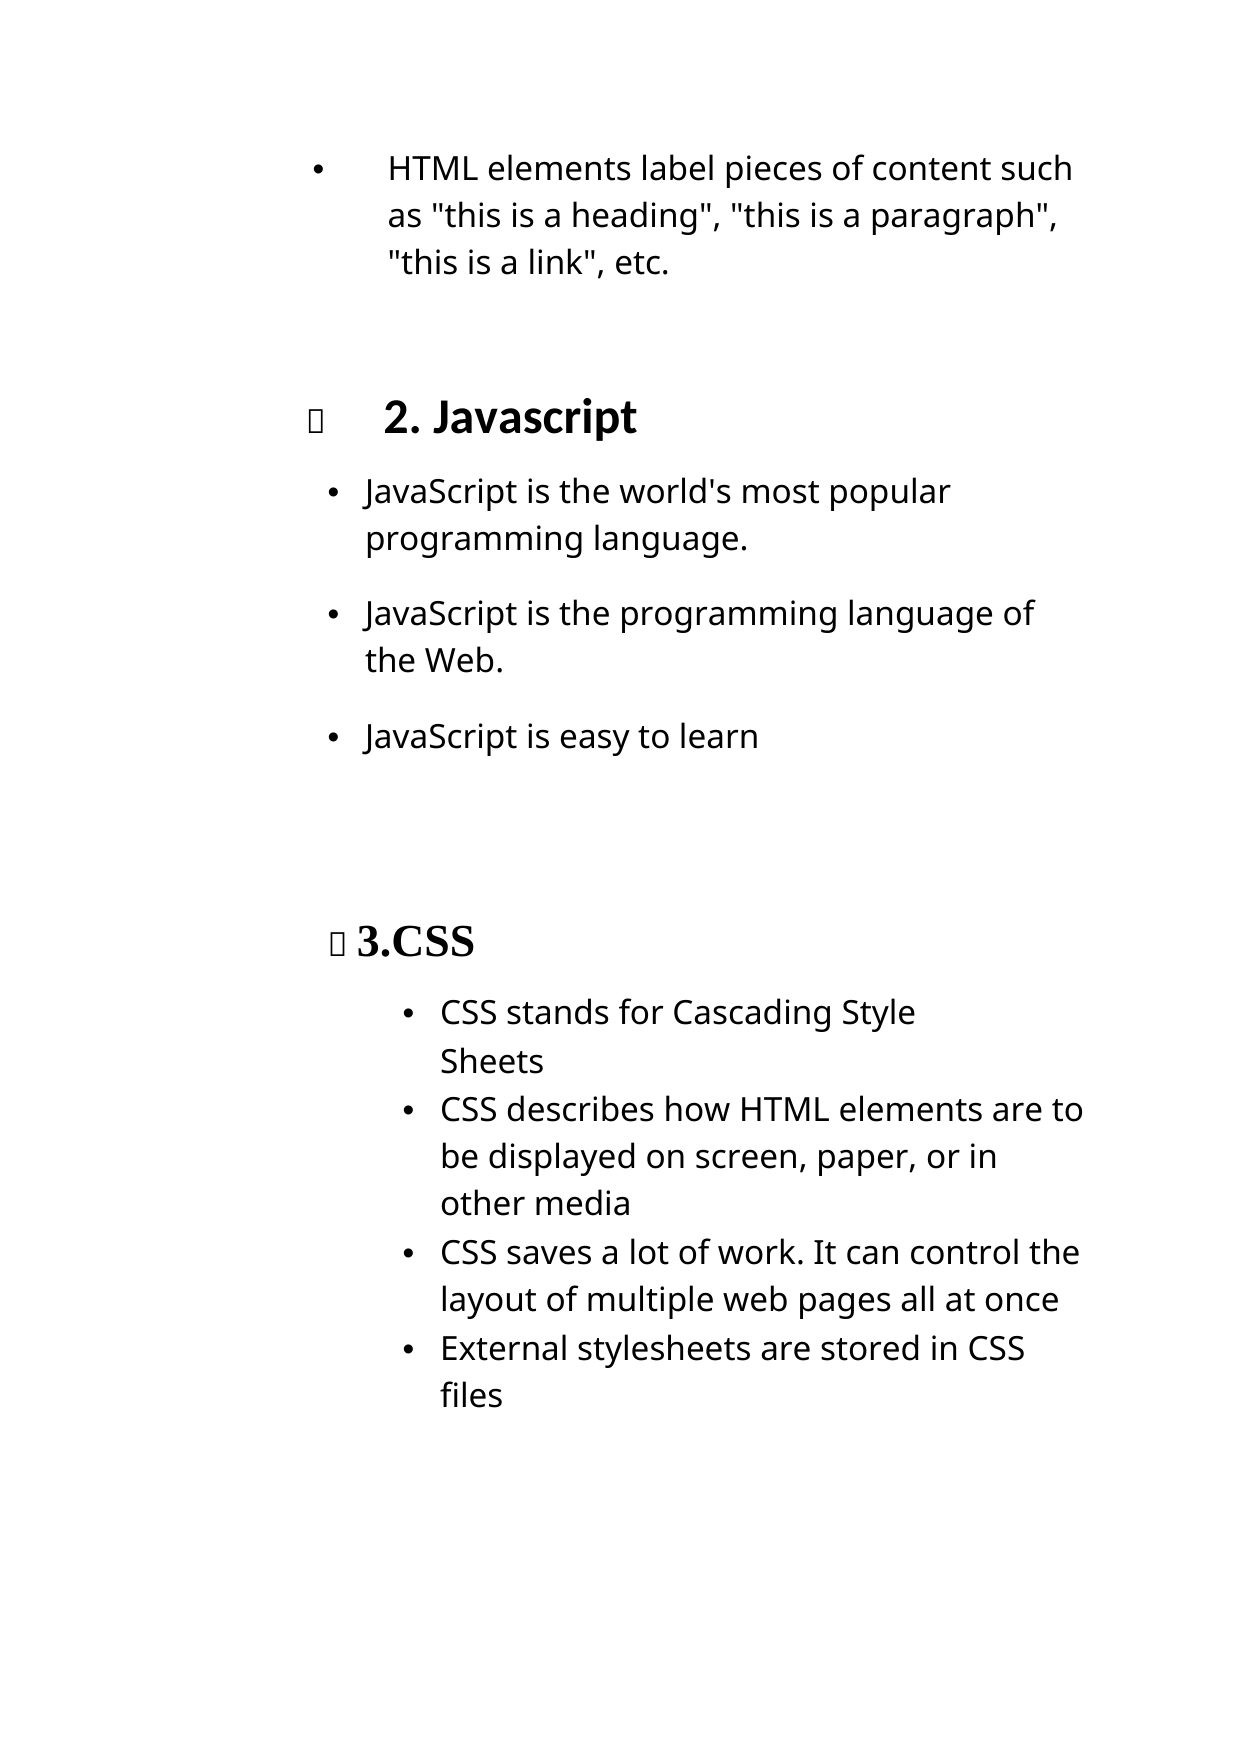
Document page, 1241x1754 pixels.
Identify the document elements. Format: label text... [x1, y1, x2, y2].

list CSS describes how HTML elements are to be displayed on screen, paper, or in other media [402, 1086, 1091, 1226]
text Sheets [440, 1037, 1091, 1083]
list JavaScript is easy to learn [327, 713, 1091, 758]
list JavaScript is the programming language of the Web. [327, 590, 1091, 683]
list CSS saves a lot of work. It can control the layout of multiple web pages all at once [402, 1229, 1091, 1321]
list HTML elements label pieces of content such as "this is a heading", "this is a paragraph", "this is a link", etc. [312, 144, 1091, 284]
list CSS stands for Cascading Style [402, 989, 1091, 1034]
subtitle  3.CSS [327, 913, 1177, 966]
list External stylesheets are stored in CSS files [402, 1324, 1091, 1417]
subtitle  2. Javascript [150, 385, 1177, 446]
list JavaScript is the world's most popular programming language. [327, 467, 1091, 560]
